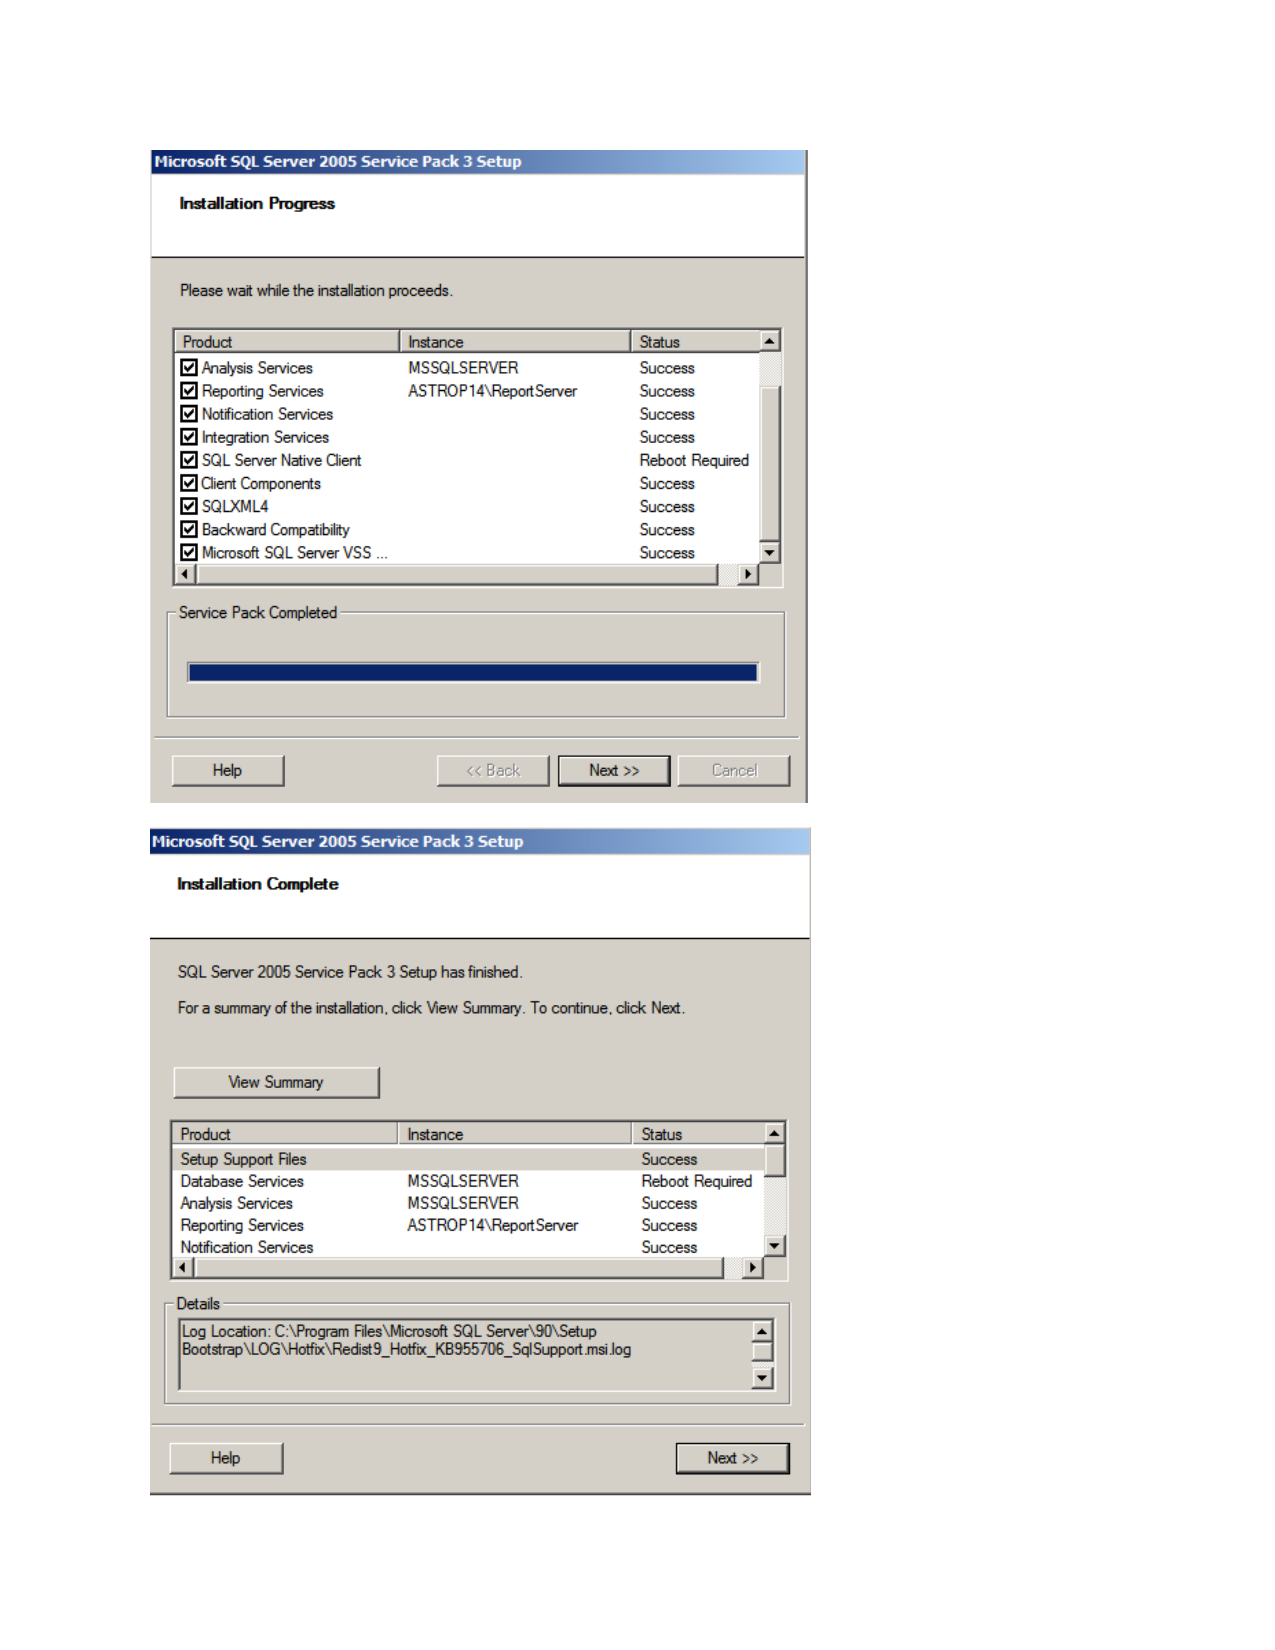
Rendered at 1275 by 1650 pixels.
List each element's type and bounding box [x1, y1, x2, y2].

picture [150, 827, 811, 1496]
picture [150, 150, 808, 803]
